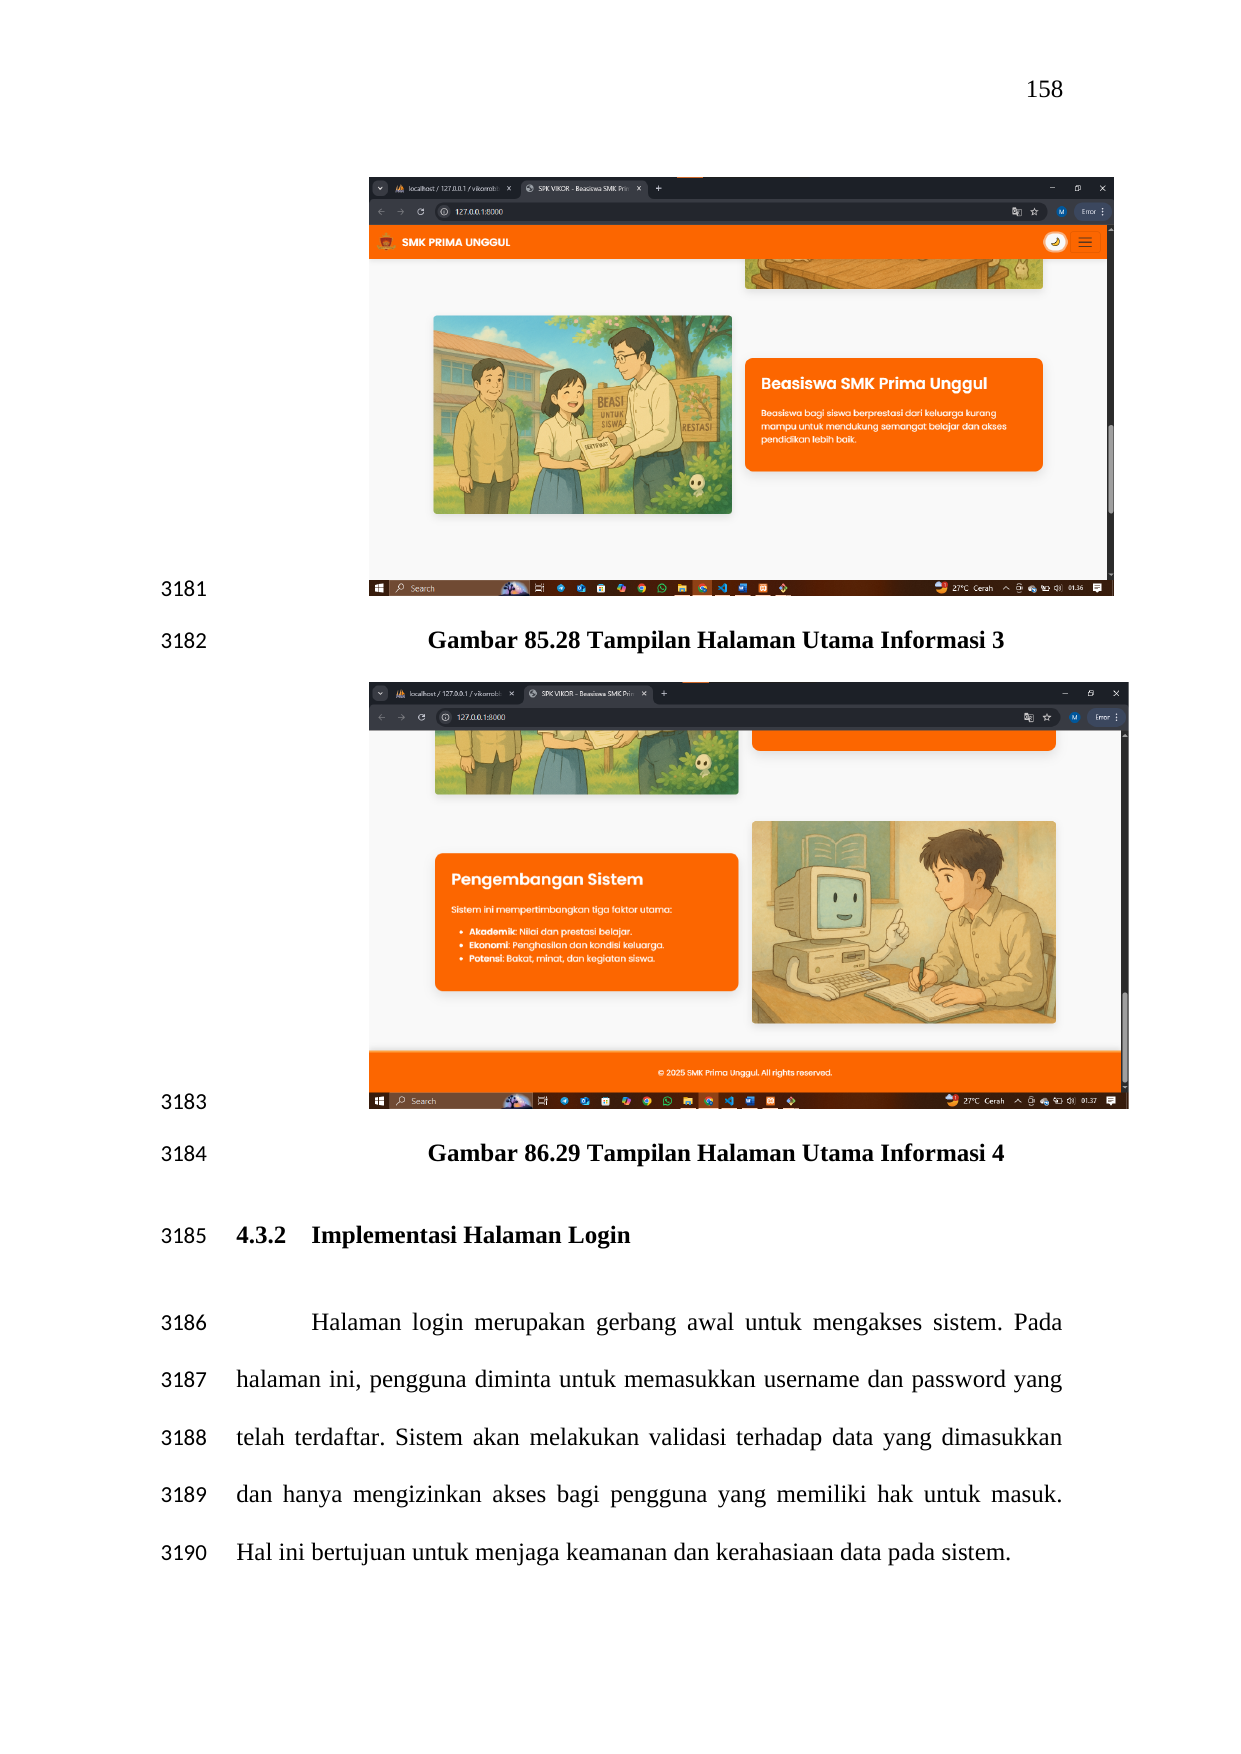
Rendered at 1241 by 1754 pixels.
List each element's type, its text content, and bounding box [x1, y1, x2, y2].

subtitle Implementasi Halaman Login [236, 1220, 1063, 1249]
text Halaman login merupakan gerbang awal untuk mengakses sistem. Pada halaman ini, pengguna diminta untuk memasukkan username dan password yang telah terdaftar. Sistem akan melakukan validasi terhadap data yang dimasukkan dan hanya mengizinkan akses bagi pengguna yang memiliki hak untuk masuk. Hal ini bertujuan untuk menjaga keamanan dan kerahasiaan data pada sistem. [236, 1307, 1063, 1565]
picture [369, 177, 1114, 596]
picture [369, 682, 1129, 1109]
